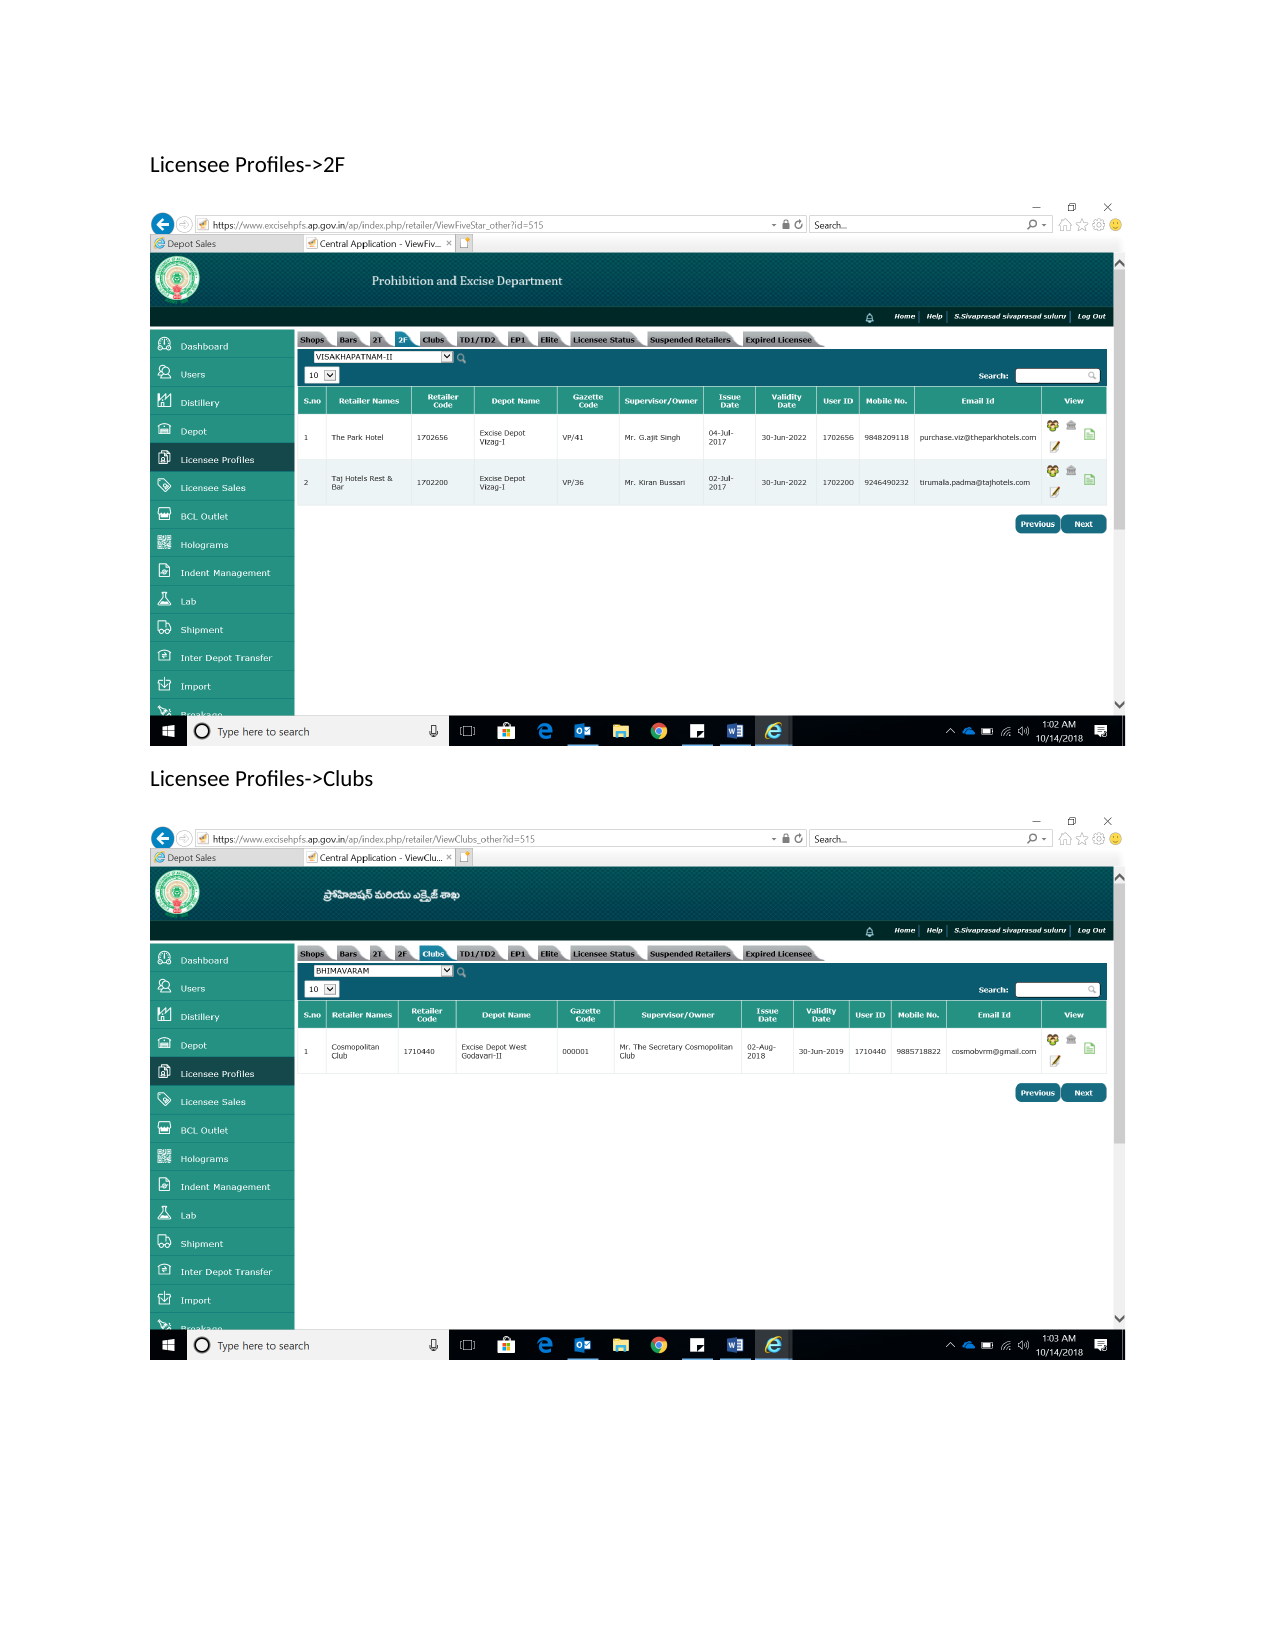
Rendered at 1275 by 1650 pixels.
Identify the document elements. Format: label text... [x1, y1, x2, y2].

text Licensee Profiles->Clubs [150, 764, 1125, 792]
picture [150, 196, 1125, 746]
picture [150, 811, 1125, 1360]
text Licensee Profiles->2F [150, 150, 1125, 178]
